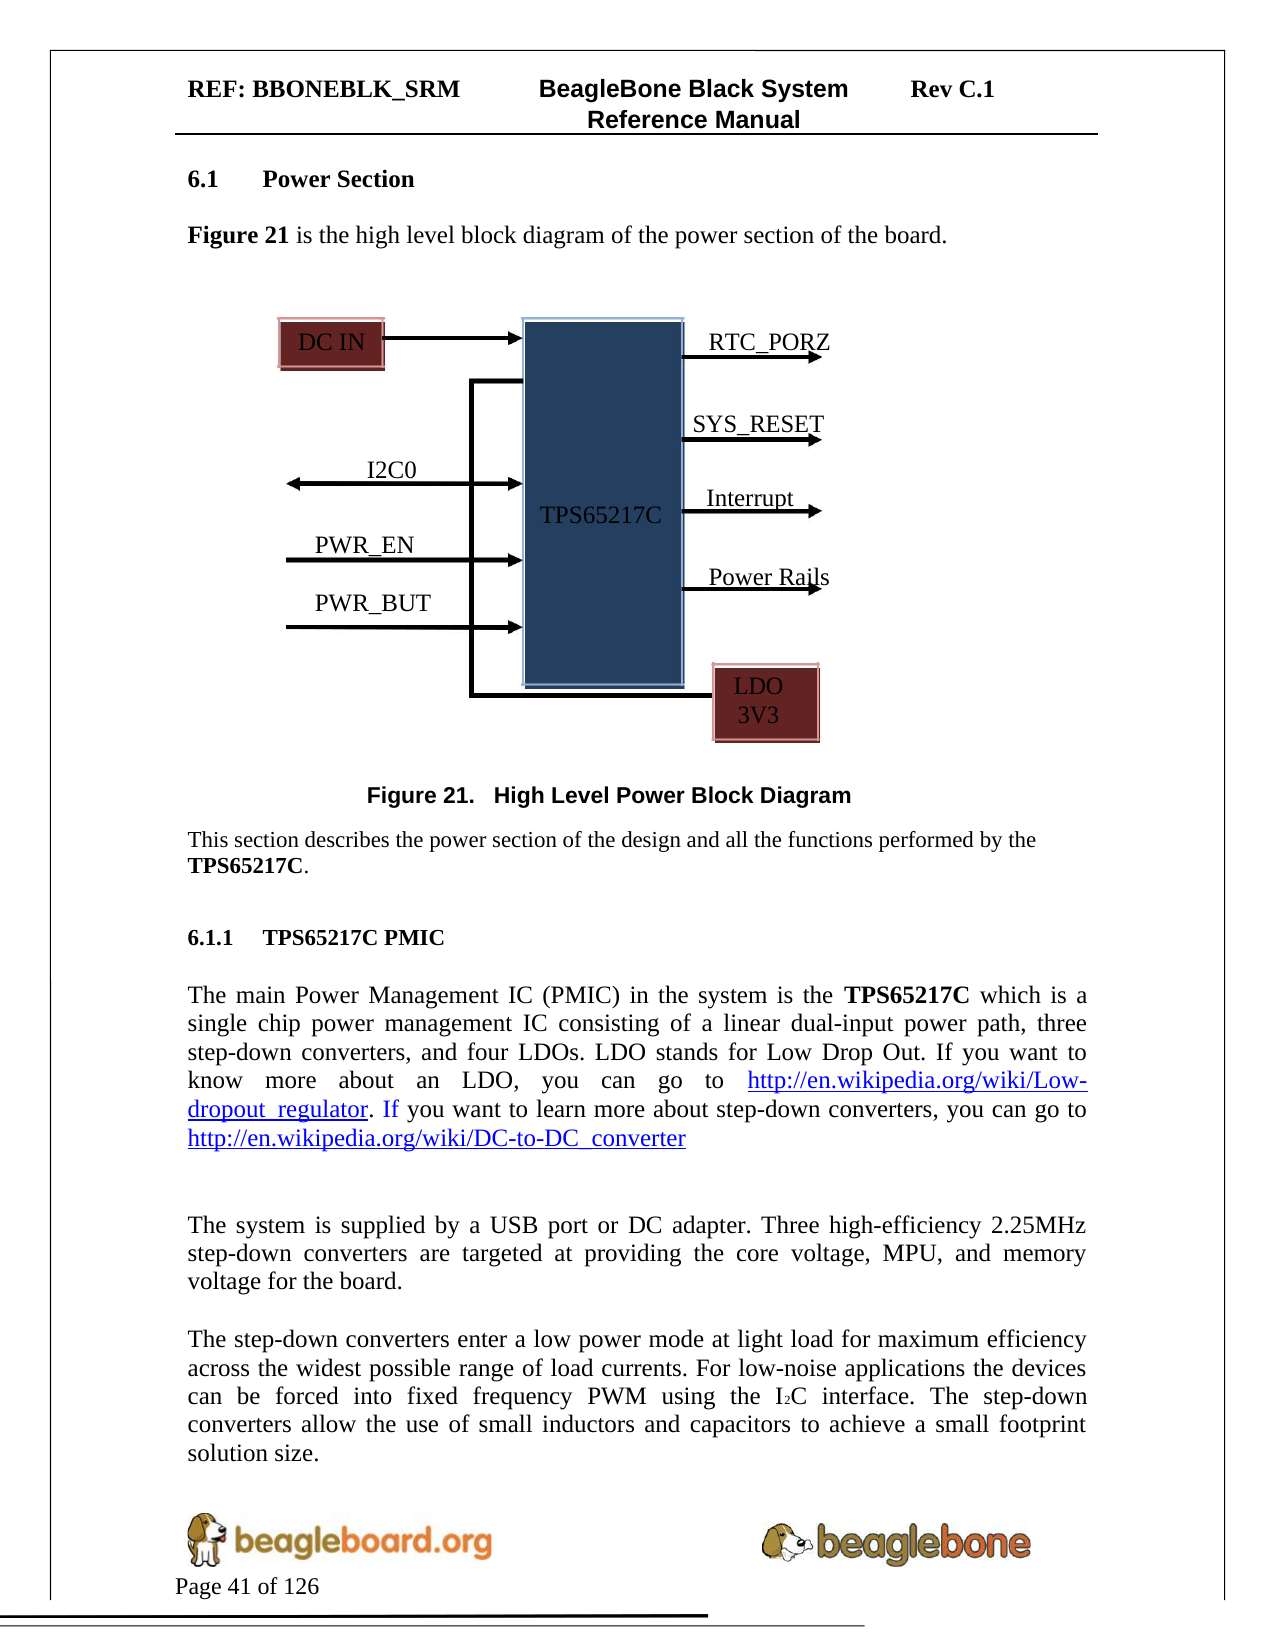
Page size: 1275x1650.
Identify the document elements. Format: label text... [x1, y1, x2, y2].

text Page 41 of 126 [175, 1573, 1098, 1600]
list Power Section [187, 164, 1098, 192]
text The main Power Management IC (PMIC) in the system is the TPS65217C which is a single chip power management IC consisting of a linear dual-input power path, three step-down converters, and four LDOs. LDO stands for Low Drop Out. If you want to know more about an LDO, you can go to http://en.wikipedia.org/wiki/Low-dropout_regulator. If you want to learn more about step-down converters, you can go to http://en.wikipedia.org/wiki/DC-to-DC_converter [187, 980, 1087, 1151]
text Figure 21. High Level Power Block Diagram [367, 782, 1098, 808]
text The system is supplied by a USB port or DC adapter. Three high-efficiency 2.25MHz step-down converters are targeted at providing the core voltage, MPU, and memory voltage for the board. [187, 1211, 1087, 1295]
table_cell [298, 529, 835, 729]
picture [276, 317, 831, 743]
list TPS65217C PMIC [187, 925, 1098, 951]
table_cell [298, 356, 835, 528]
text This section describes the power section of the design and all the functions performed by the [187, 827, 1098, 853]
picture [762, 1523, 1031, 1567]
text Figure 21 is the high level block diagram of the power section of the board. [187, 221, 1098, 249]
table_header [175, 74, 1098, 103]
text TPS65217C. [187, 853, 1098, 879]
text The step-down converters enter a low power mode at light load for maximum efficiency across the widest possible range of load currents. For low-noise applications the devices can be forced into fixed frequency PWM using the I2C interface. The step-down converters allow the use of small inductors and capacitors to achieve a small footprint solution size. [187, 1325, 1087, 1466]
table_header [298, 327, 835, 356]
picture [187, 1513, 492, 1567]
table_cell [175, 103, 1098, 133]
picture [0, 1613, 709, 1618]
